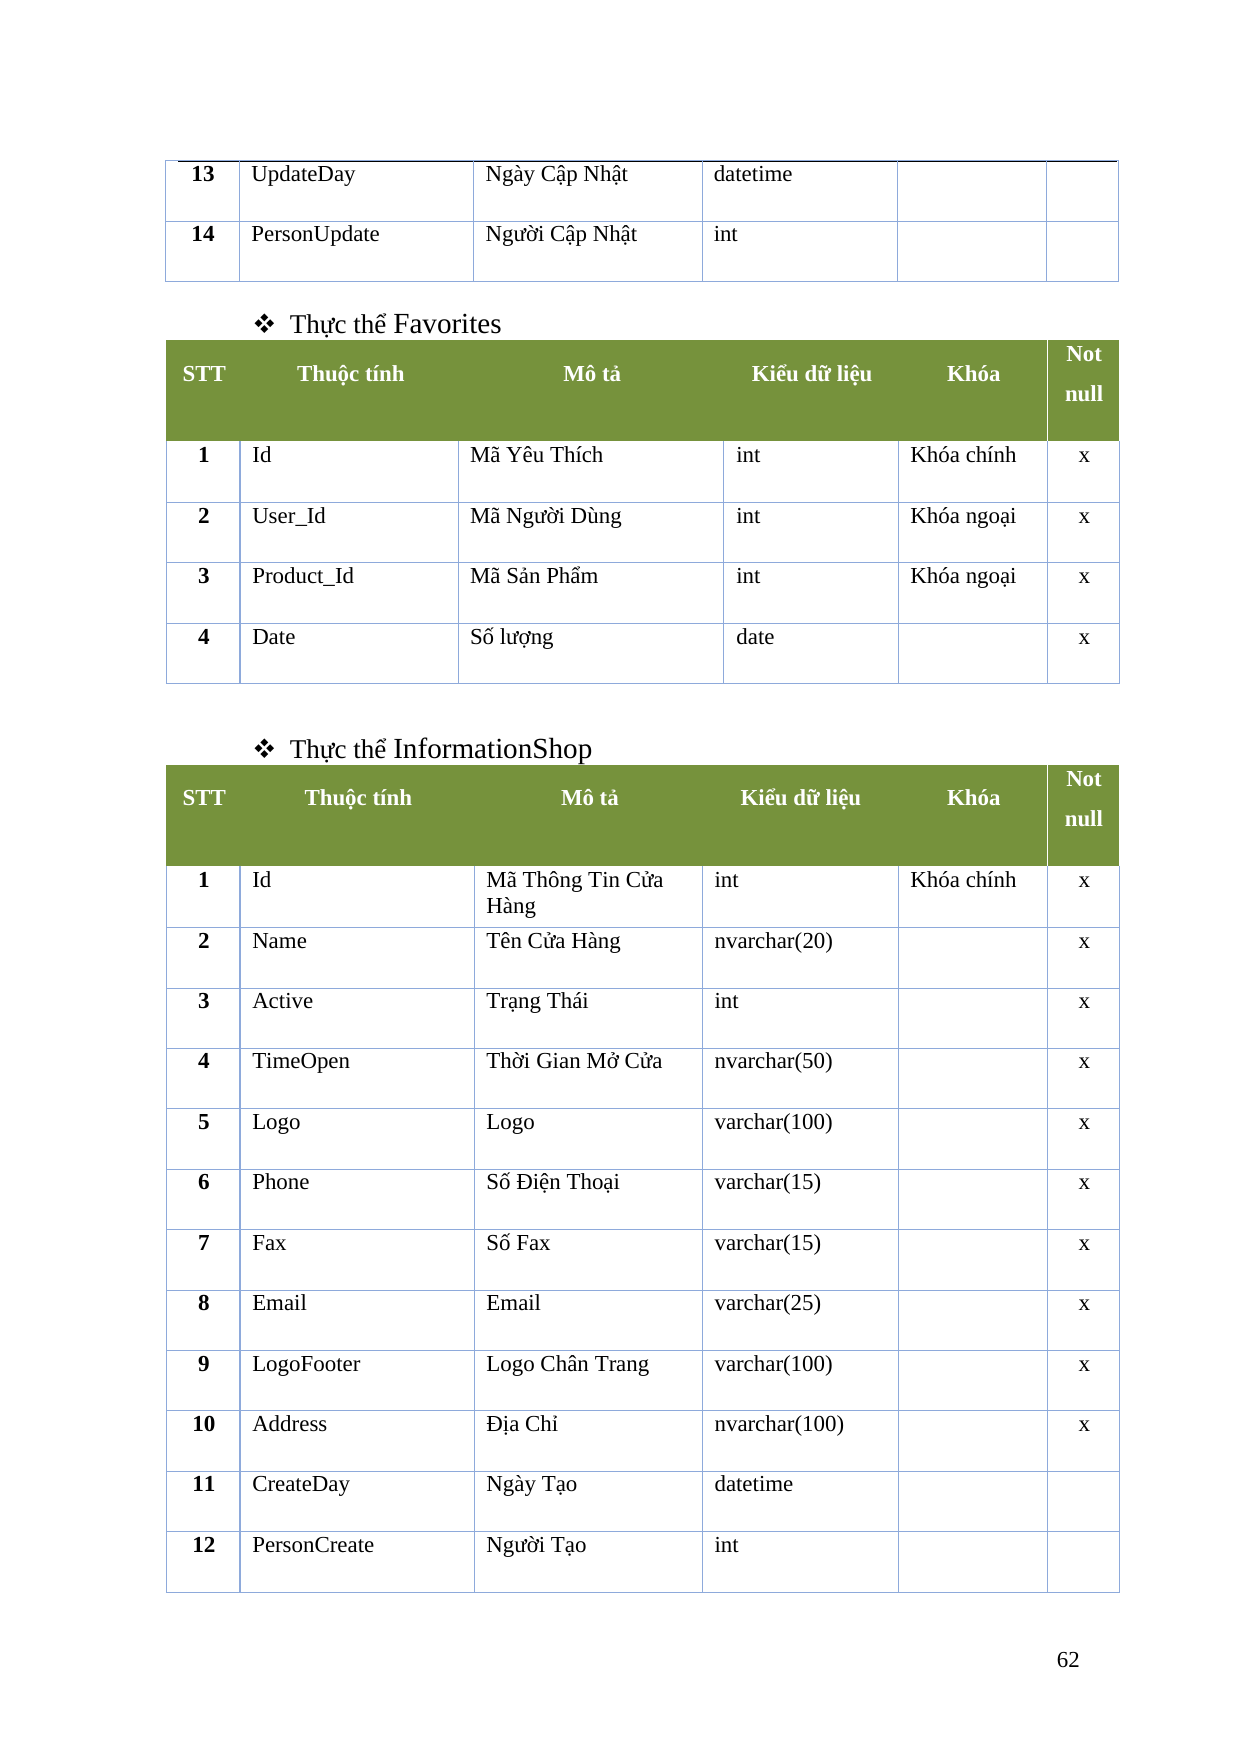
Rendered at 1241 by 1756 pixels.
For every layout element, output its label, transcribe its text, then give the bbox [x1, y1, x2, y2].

table_cell Tên Cửa Hàng [475, 928, 702, 987]
table_cell Khóa ngoại [899, 563, 1047, 623]
table_cell [898, 161, 1046, 221]
table_cell int [724, 441, 898, 502]
table_cell PersonUpdate [240, 222, 473, 281]
table_cell varchar(15) [703, 1170, 898, 1229]
table_cell varchar(100) [703, 1351, 898, 1410]
table_cell 4 [167, 1049, 239, 1108]
table_cell [1047, 222, 1118, 281]
table_cell datetime [703, 1472, 898, 1531]
table_cell [898, 222, 1046, 281]
table_cell 10 [167, 1411, 239, 1471]
table_cell varchar(25) [703, 1291, 898, 1350]
table_cell Khóa chính [899, 866, 1047, 927]
table_cell 1 [167, 866, 239, 927]
table_cell x [1048, 441, 1119, 502]
table_cell Mã Người Dùng [459, 503, 723, 562]
table_cell x [1048, 1230, 1119, 1289]
table_header STT [166, 340, 240, 441]
table_cell x [1048, 503, 1119, 562]
table_cell [1048, 1532, 1119, 1592]
table_cell Mã Sản Phẩm [459, 563, 723, 623]
table_cell 3 [167, 563, 239, 623]
table_cell nvarchar(20) [703, 928, 898, 987]
table_cell 2 [167, 928, 239, 987]
table_cell 6 [167, 1170, 239, 1229]
table_cell varchar(15) [703, 1230, 898, 1289]
table_cell Fax [241, 1230, 474, 1289]
table_cell int [724, 503, 898, 562]
table_cell 5 [167, 1109, 239, 1169]
table_cell 3 [167, 989, 239, 1048]
table_header Khóa [898, 340, 1047, 441]
table_cell Ngày Tạo [475, 1472, 702, 1531]
table_cell CreateDay [241, 1472, 474, 1531]
table_cell Logo [475, 1109, 702, 1169]
table_cell int [703, 1532, 898, 1592]
table_cell Trạng Thái [475, 989, 702, 1048]
table_cell x [1048, 1049, 1119, 1108]
table_cell Người Tạo [475, 1532, 702, 1592]
table_cell [899, 1351, 1047, 1410]
table_cell TimeOpen [241, 1049, 474, 1108]
table_cell int [703, 866, 898, 927]
table_cell Khóa ngoại [899, 503, 1047, 562]
table_cell [899, 1170, 1047, 1229]
table_header Not null [1048, 765, 1119, 866]
table_cell x [1048, 1411, 1119, 1471]
table_cell Khóa chính [899, 441, 1047, 502]
table_cell Số Điện Thoại [475, 1170, 702, 1229]
table_cell Số Fax [475, 1230, 702, 1289]
table_cell [899, 928, 1047, 987]
table_cell [899, 1109, 1047, 1169]
table_cell [1047, 161, 1118, 221]
table_header STT [166, 765, 240, 866]
table_cell 9 [167, 1351, 239, 1410]
table_cell 12 [167, 1532, 239, 1592]
list Thực thể Favorites [252, 307, 1209, 340]
table_cell Product_Id [241, 563, 458, 623]
table_cell datetime [703, 161, 897, 221]
table_cell date [724, 624, 898, 683]
table_cell Address [241, 1411, 474, 1471]
table_cell User_Id [241, 503, 458, 562]
table_cell Active [241, 989, 474, 1048]
table_cell Email [241, 1291, 474, 1350]
table_cell [899, 1230, 1047, 1289]
table_cell [899, 1472, 1047, 1531]
table_cell Name [241, 928, 474, 987]
table_cell Ngày Cập Nhật [474, 161, 702, 221]
table_cell 1 [167, 441, 239, 502]
table_cell 14 [166, 222, 239, 281]
table_cell x [1048, 1109, 1119, 1169]
table_cell [899, 624, 1047, 683]
table_cell int [703, 222, 897, 281]
table_cell 7 [167, 1230, 239, 1289]
table_cell x [1048, 563, 1119, 623]
table_cell 11 [167, 1472, 239, 1531]
table_cell [899, 989, 1047, 1048]
table_header Kiểu dữ liệu [724, 340, 898, 441]
table_cell 2 [167, 503, 239, 562]
table_cell Thời Gian Mở Cửa [475, 1049, 702, 1108]
table_header Thuộc tính [240, 765, 475, 866]
table_cell PersonCreate [241, 1532, 474, 1592]
table_header Kiểu dữ liệu [703, 765, 898, 866]
table_cell Mã Thông Tin Cửa Hàng [475, 866, 702, 927]
table_cell varchar(100) [703, 1109, 898, 1169]
table_cell Id [241, 866, 474, 927]
table_cell Địa Chỉ [475, 1411, 702, 1471]
table_cell LogoFooter [241, 1351, 474, 1410]
table_cell Người Cập Nhật [474, 222, 702, 281]
table_cell [899, 1049, 1047, 1108]
table_cell [899, 1291, 1047, 1350]
table_cell Logo [241, 1109, 474, 1169]
list Thực thể InformationShop [252, 731, 1209, 765]
table_cell x [1048, 928, 1119, 987]
table_cell [899, 1532, 1047, 1592]
table_cell Date [241, 624, 458, 683]
table_cell x [1048, 1351, 1119, 1410]
table_cell x [1048, 1170, 1119, 1229]
table_cell UpdateDay [240, 161, 473, 221]
table_cell 8 [167, 1291, 239, 1350]
table_cell int [724, 563, 898, 623]
table_header Mô tả [475, 765, 703, 866]
table_cell Email [475, 1291, 702, 1350]
table_cell 13 [166, 161, 239, 221]
table_cell Logo Chân Trang [475, 1351, 702, 1410]
table_header Thuộc tính [240, 340, 458, 441]
table_cell x [1048, 989, 1119, 1048]
table_cell Id [241, 441, 458, 502]
table_header Mô tả [458, 340, 724, 441]
table_cell [1048, 1472, 1119, 1531]
table_cell Mã Yêu Thích [459, 441, 723, 502]
table_header Not null [1048, 340, 1119, 441]
table_cell Số lượng [459, 624, 723, 683]
table_cell nvarchar(100) [703, 1411, 898, 1471]
table_cell nvarchar(50) [703, 1049, 898, 1108]
table_cell [899, 1411, 1047, 1471]
table_cell Phone [241, 1170, 474, 1229]
table_header Khóa [898, 765, 1047, 866]
table_cell x [1048, 1291, 1119, 1350]
table_cell x [1048, 624, 1119, 683]
table_cell int [703, 989, 898, 1048]
table_cell 4 [167, 624, 239, 683]
table_cell x [1048, 866, 1119, 927]
